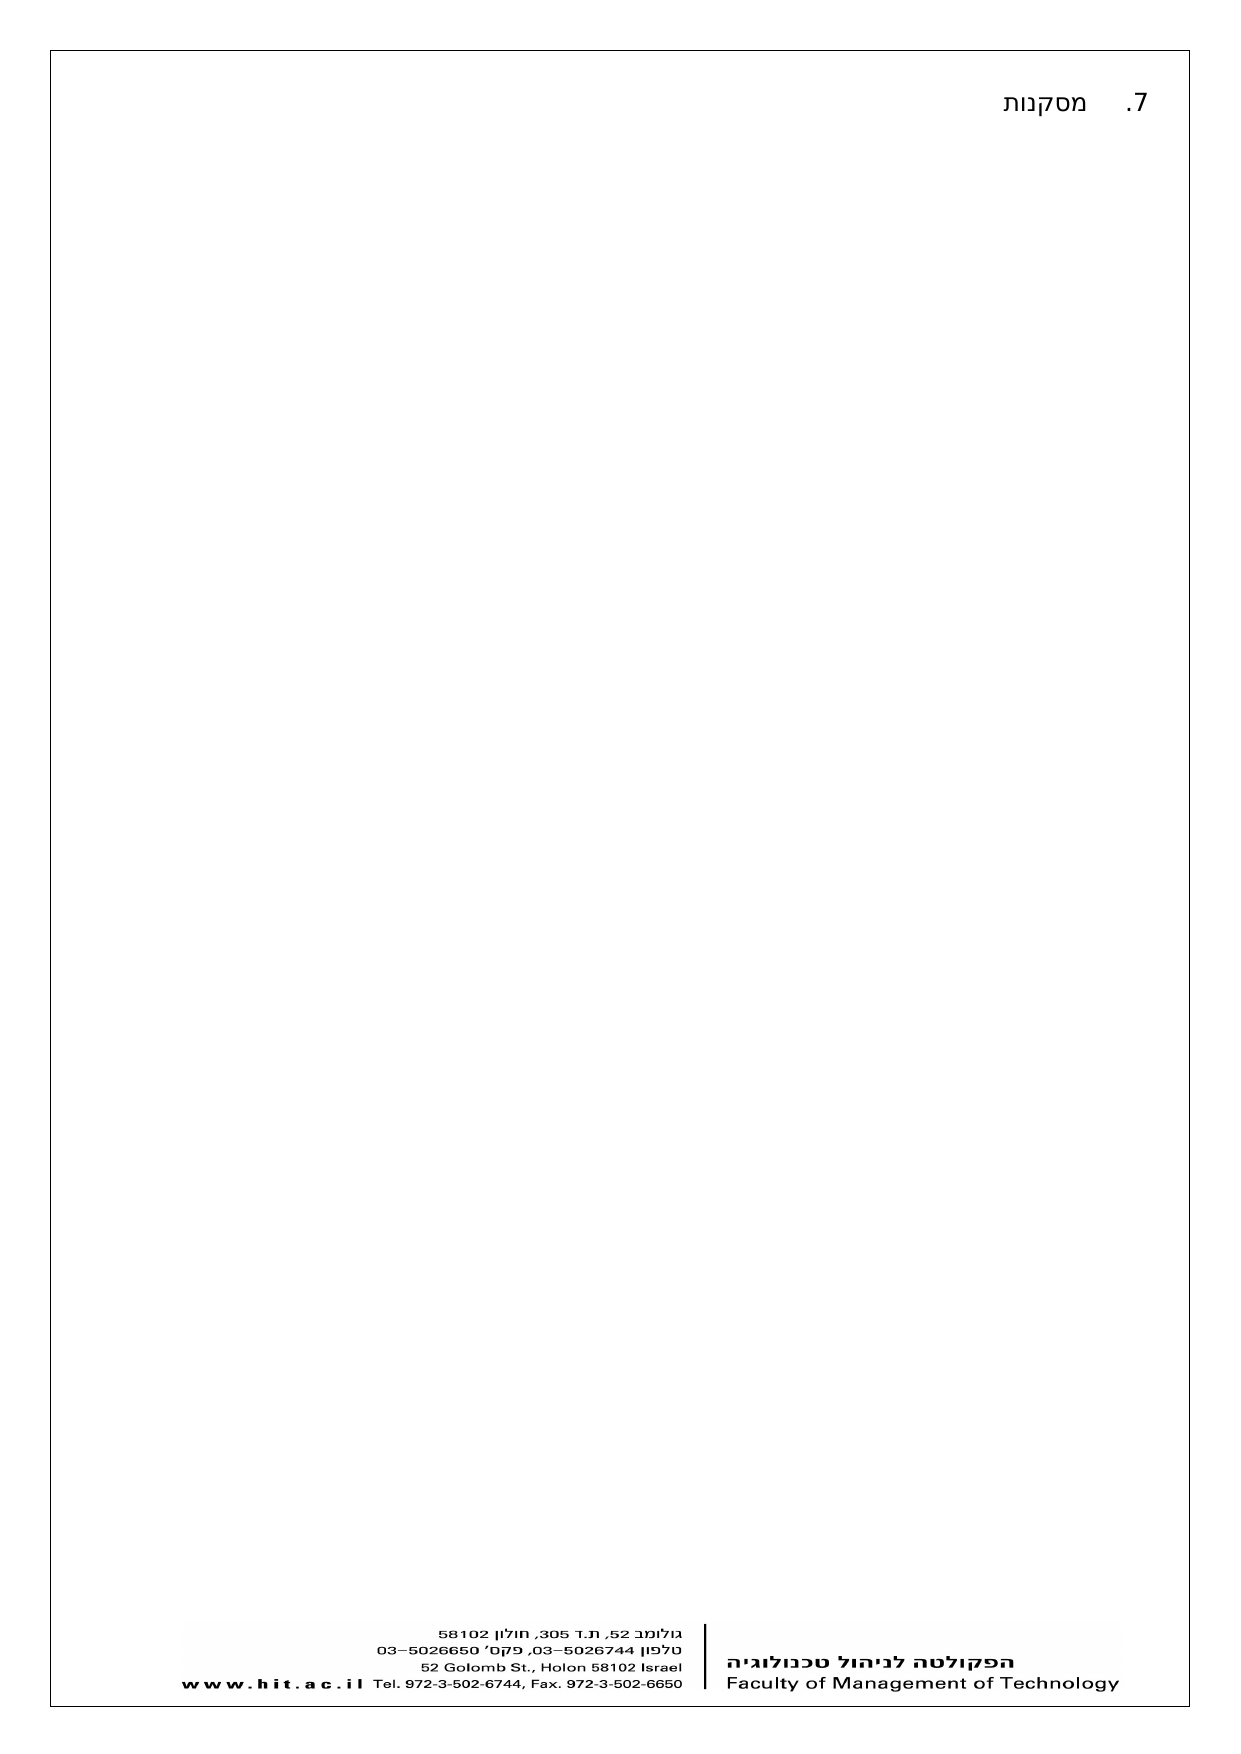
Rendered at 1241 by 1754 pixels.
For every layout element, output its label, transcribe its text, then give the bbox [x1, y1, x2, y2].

text מסקנות [94, 89, 1125, 118]
picture [180, 1622, 1125, 1693]
